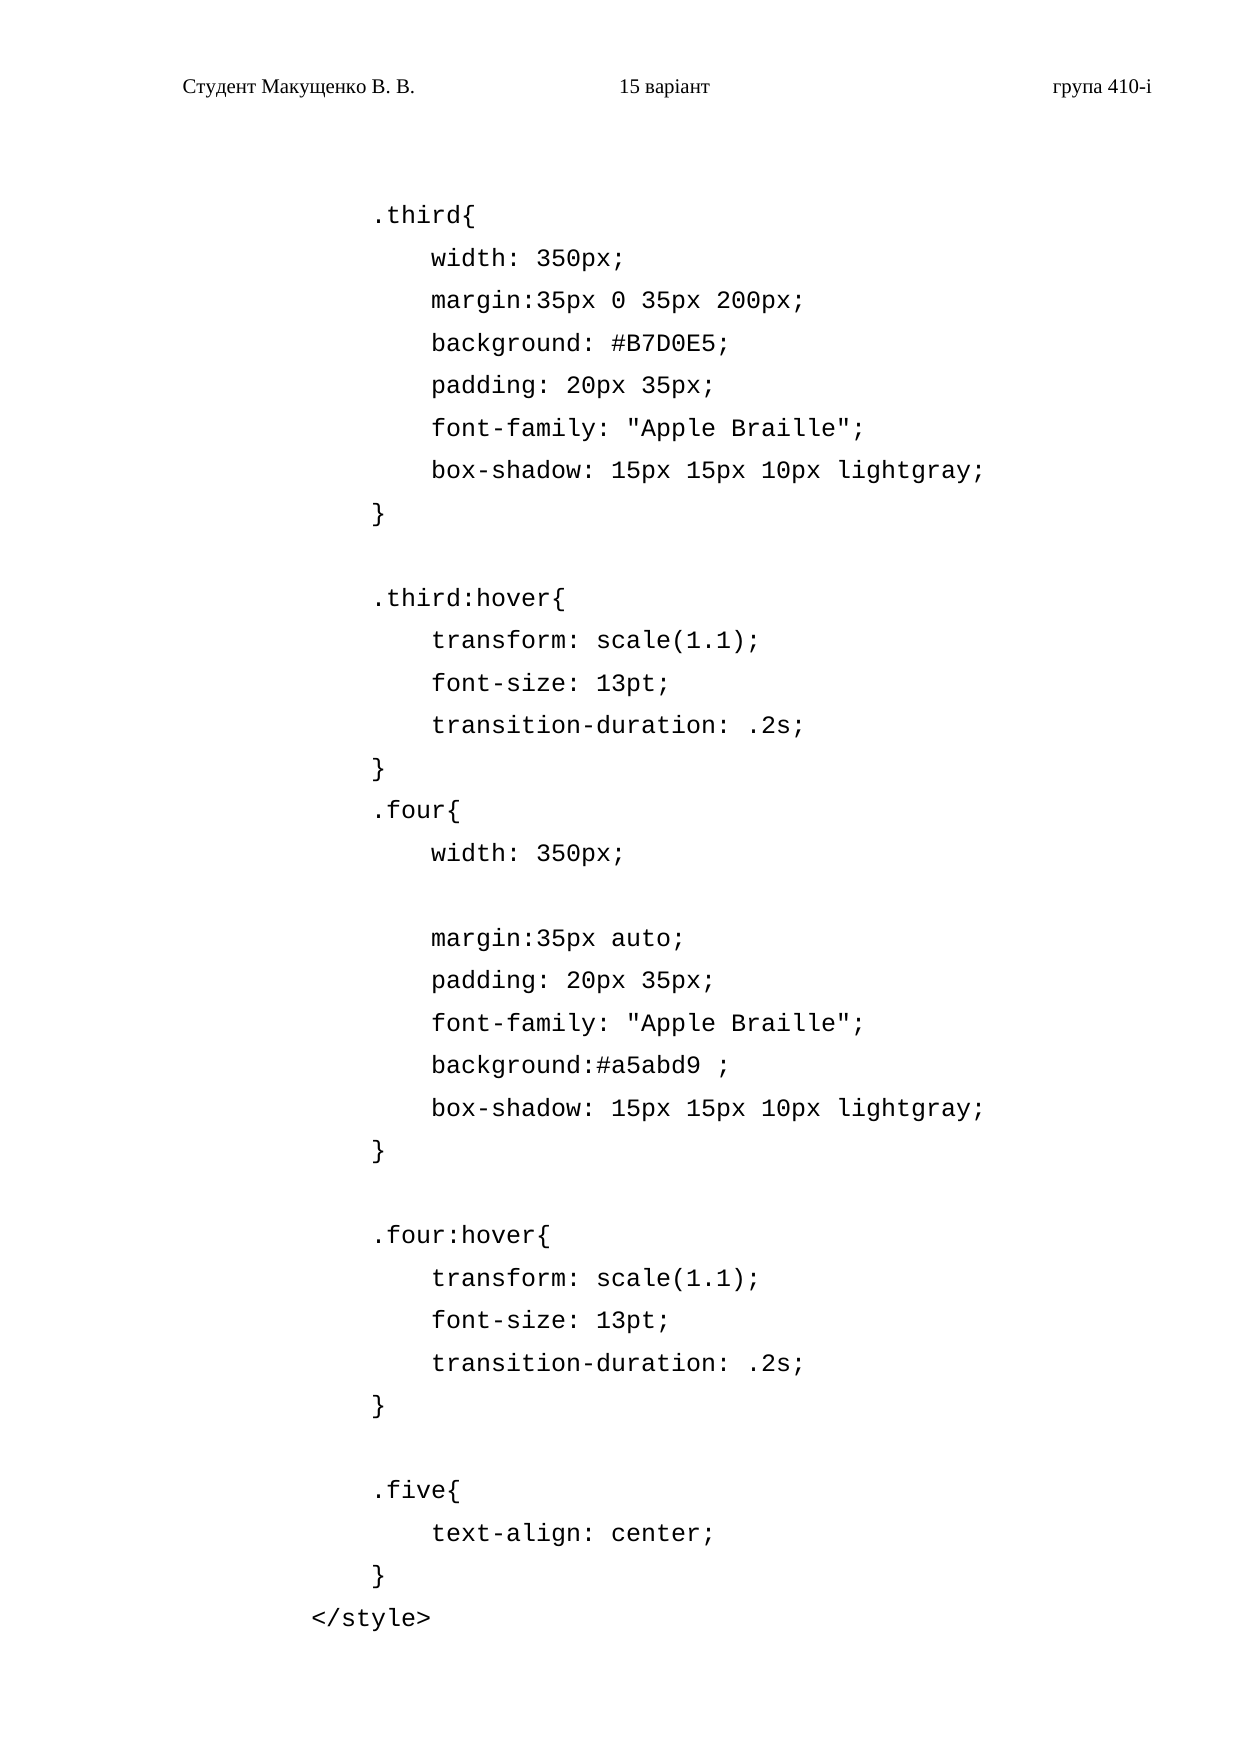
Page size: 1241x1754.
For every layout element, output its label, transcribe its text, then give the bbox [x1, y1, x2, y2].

text transition-duration: .2s; [177, 1351, 1152, 1379]
text background:#a5abd9 ; [177, 1053, 1152, 1081]
text font-size: 13pt; [177, 1308, 1152, 1336]
text font-family: "Apple Braille"; [177, 416, 1152, 444]
text transform: scale(1.1); [177, 1266, 1152, 1294]
text } [177, 1393, 1152, 1421]
text } [177, 501, 1152, 529]
text transform: scale(1.1); [177, 628, 1152, 656]
text width: 350px; [177, 246, 1152, 274]
text .five{ [177, 1478, 1152, 1506]
text .third{ [177, 203, 1152, 231]
text text-align: center; [177, 1521, 1152, 1549]
text padding: 20px 35px; [177, 373, 1152, 401]
text </style> [177, 1606, 1152, 1634]
text transition-duration: .2s; [177, 713, 1152, 741]
text } [177, 756, 1152, 784]
text box-shadow: 15px 15px 10px lightgray; [177, 458, 1152, 486]
text .third:hover{ [177, 586, 1152, 614]
text font-family: "Apple Braille"; [177, 1011, 1152, 1039]
text margin:35px auto; [177, 926, 1152, 954]
text .four:hover{ [177, 1223, 1152, 1251]
text width: 350px; [177, 841, 1152, 869]
text } [177, 1138, 1152, 1166]
text margin:35px 0 35px 200px; [177, 288, 1152, 316]
text background: #B7D0E5; [177, 331, 1152, 359]
text font-size: 13pt; [177, 671, 1152, 699]
text padding: 20px 35px; [177, 968, 1152, 996]
text } [177, 1563, 1152, 1591]
text .four{ [177, 798, 1152, 826]
text box-shadow: 15px 15px 10px lightgray; [177, 1096, 1152, 1124]
